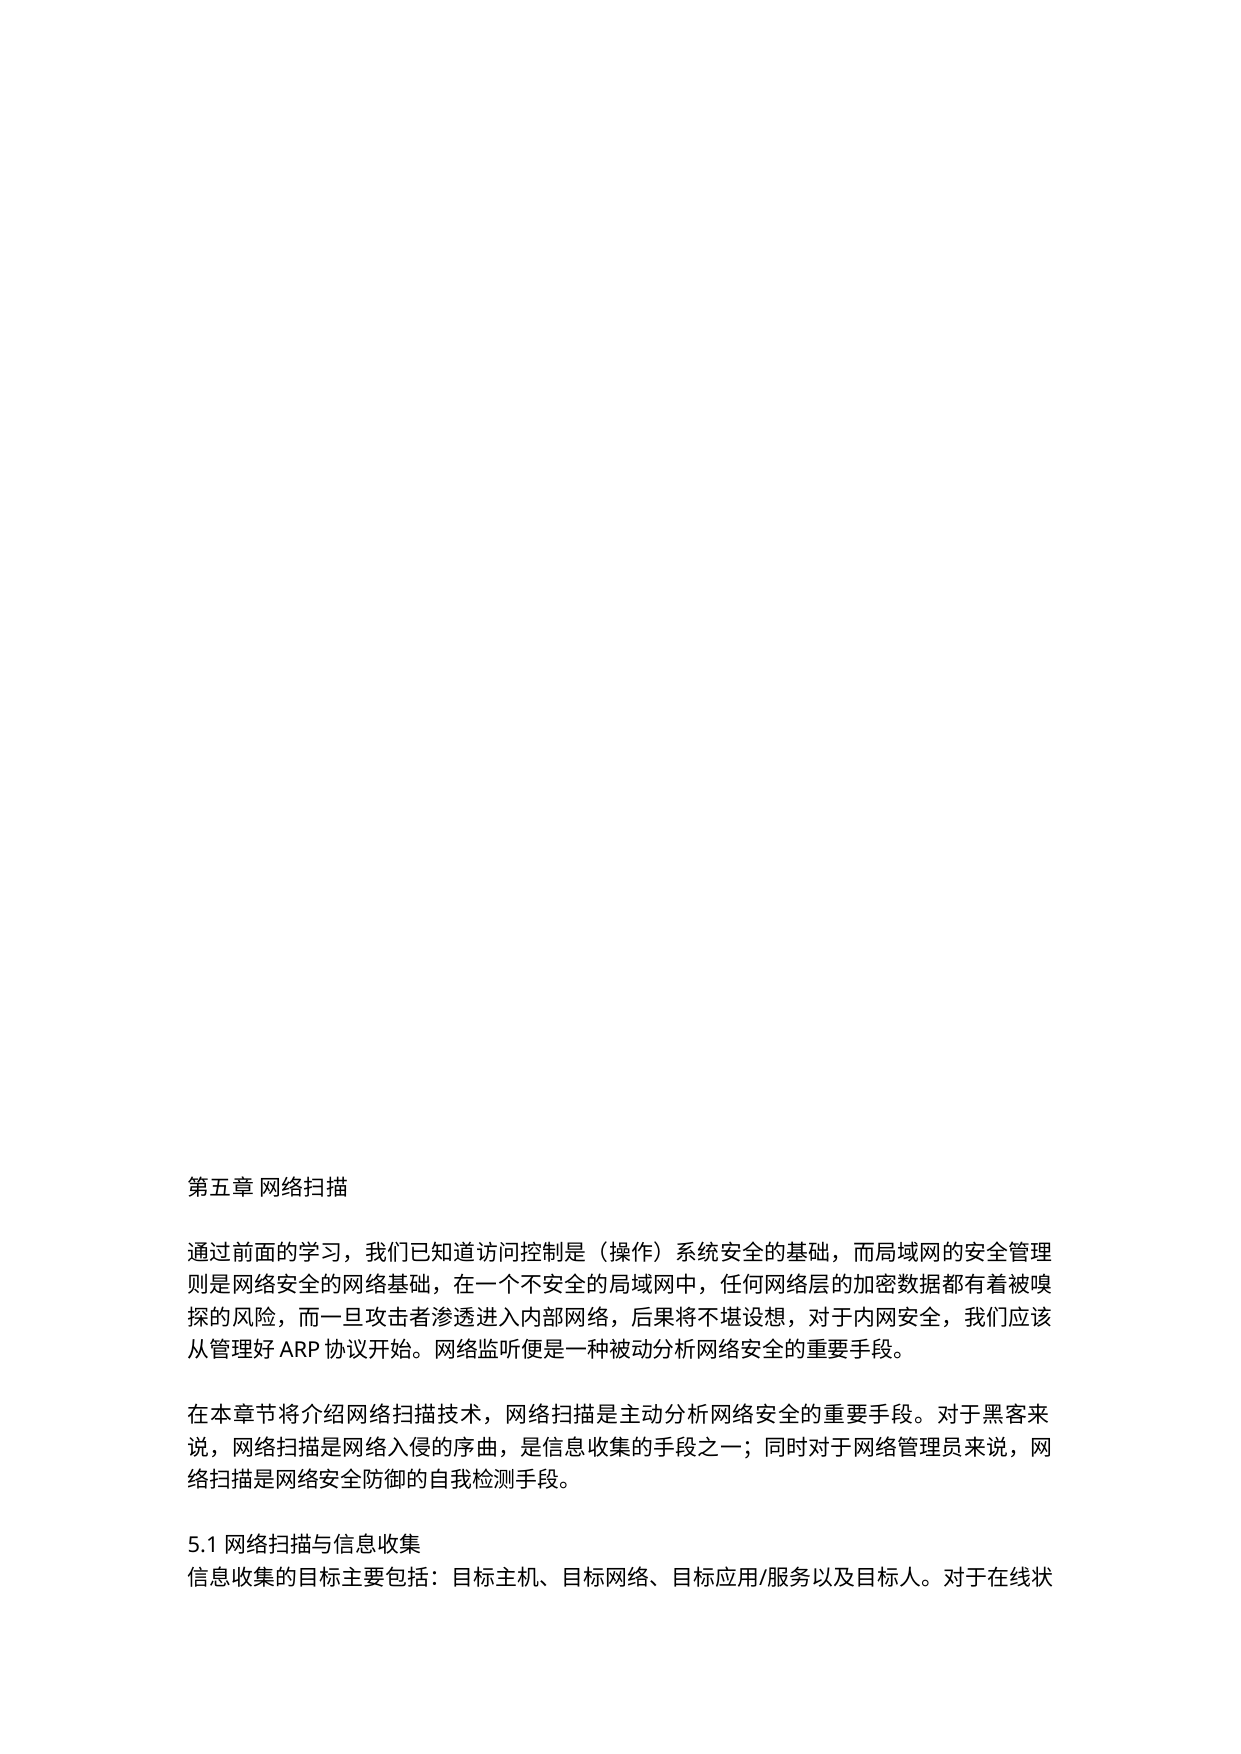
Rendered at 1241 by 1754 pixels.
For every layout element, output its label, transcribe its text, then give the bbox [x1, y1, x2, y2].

subtitle 网络扫描 [187, 1169, 1053, 1202]
list 5.1 网络扫描与信息收集 [187, 1527, 1053, 1559]
list 通过前面的学习，我们已知道访问控制是（操作）系统安全的基础，而局域网的安全管理则是网络安全的网络基础，在一个不安全的局域网中，任何网络层的加密数据都有着被嗅探的风险，而一旦攻击者渗透进入内部网络，后果将不堪设想，对于内网安全，我们应该从管理好ARP协议开始。网络监听便是一种被动分析网络安全的重要手段。 [187, 1234, 1053, 1364]
list 在本章节将介绍网络扫描技术，网络扫描是主动分析网络安全的重要手段。对于黑客来说，网络扫描是网络入侵的序曲，是信息收集的手段之一；同时对于网络管理员来说，网络扫描是网络安全防御的自我检测手段。 [187, 1397, 1053, 1494]
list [187, 1559, 1053, 1592]
